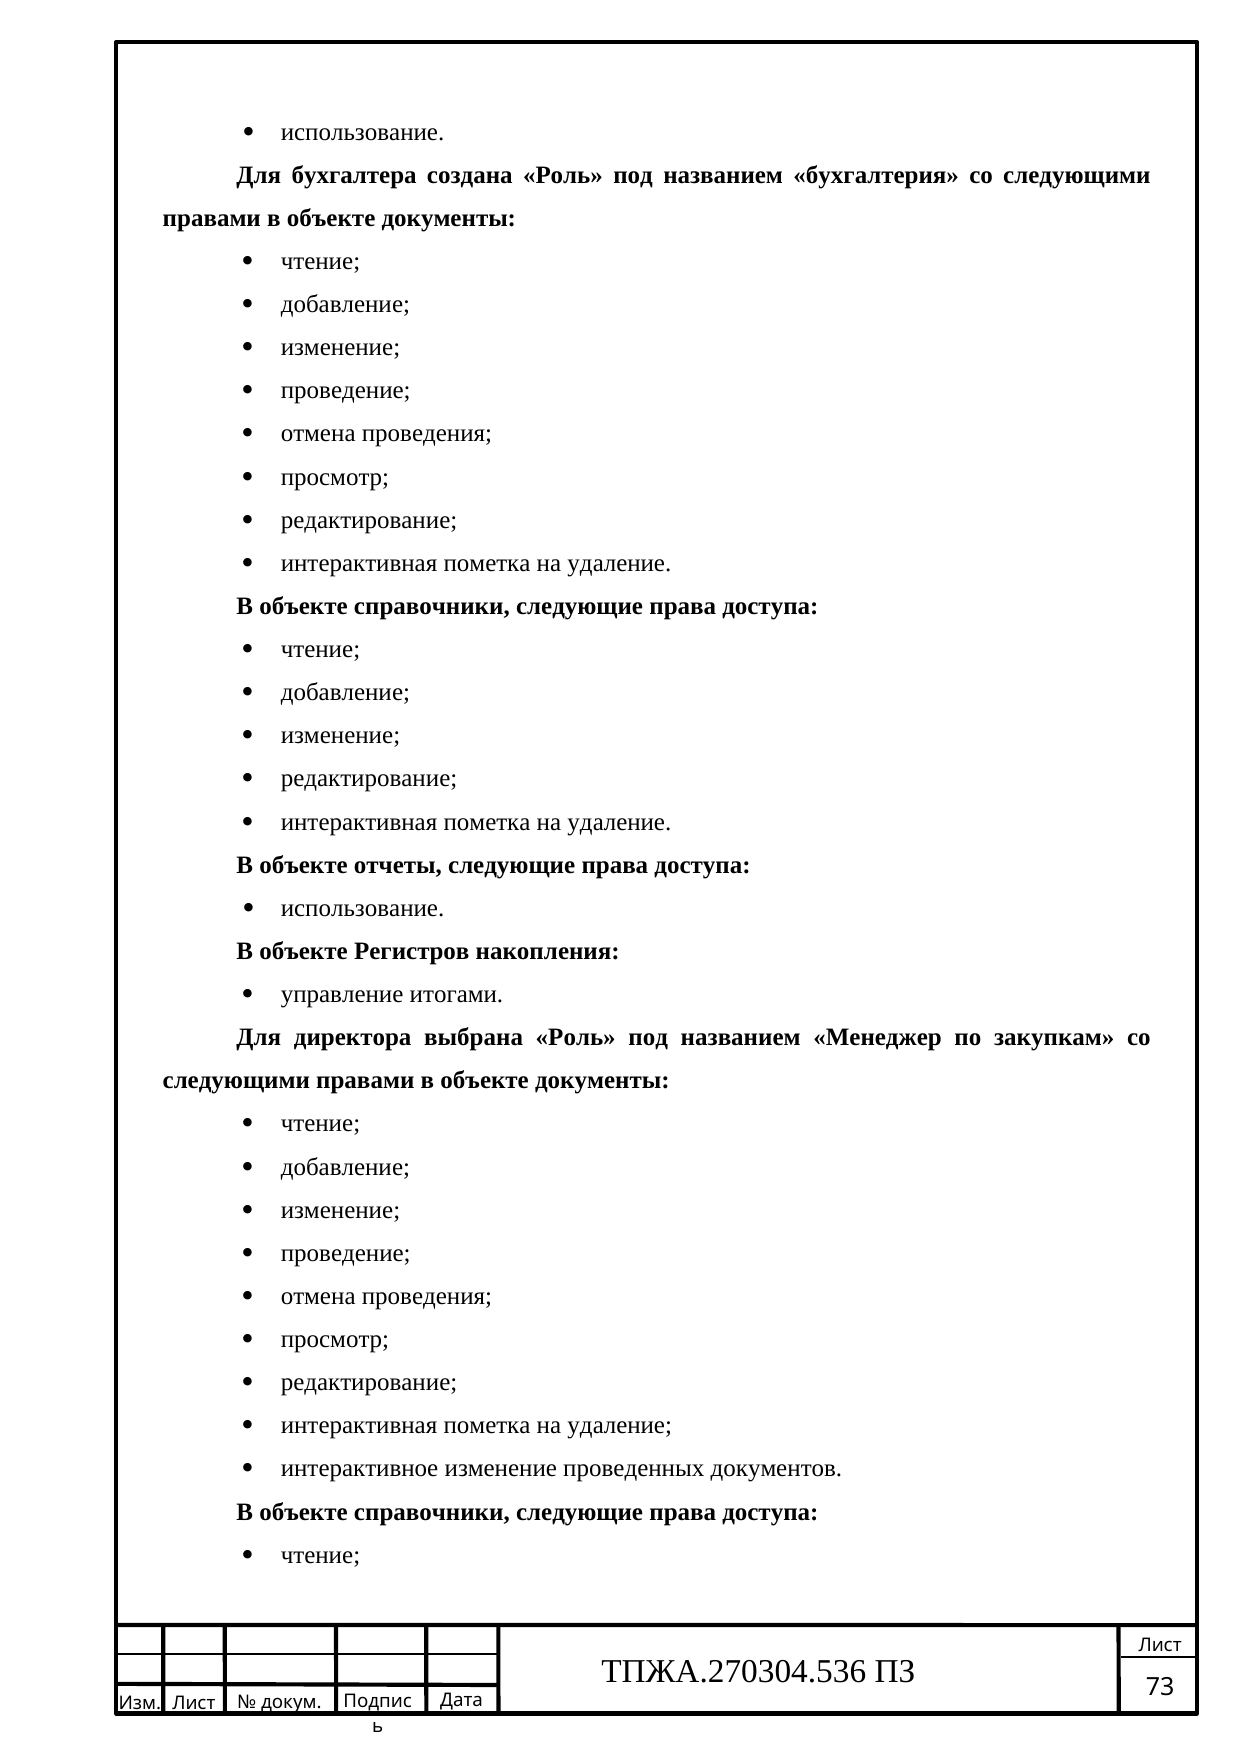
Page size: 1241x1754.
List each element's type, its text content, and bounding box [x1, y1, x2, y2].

list проведение; [243, 1238, 1152, 1267]
text В объекте справочники, следующие права доступа: [162, 1497, 1152, 1525]
list проведение; [243, 375, 1152, 404]
list просмотр; [243, 1324, 1152, 1353]
list отмена проведения; [243, 418, 1152, 447]
list добавление; [243, 289, 1152, 318]
list добавление; [243, 1152, 1152, 1180]
list интерактивная пометка на удаление; [243, 1410, 1152, 1439]
list редактирование; [243, 505, 1152, 533]
list добавление; [243, 677, 1152, 706]
list изменение; [243, 332, 1152, 361]
text В объекте справочники, следующие права доступа: [162, 591, 1152, 620]
text В объекте Регистров накопления: [162, 936, 1152, 965]
list отмена проведения; [243, 1281, 1152, 1310]
list чтение; [243, 246, 1152, 275]
list изменение; [243, 1195, 1152, 1223]
text В объекте отчеты, следующие права доступа: [162, 850, 1152, 878]
text Для бухгалтера создана «Роль» под названием «бухгалтерия» со следующими правами в объекте документы: [162, 160, 1152, 232]
list интерактивная пометка на удаление. [243, 548, 1152, 577]
list редактирование; [243, 1367, 1152, 1396]
list редактирование; [243, 763, 1152, 792]
list интерактивная пометка на удаление. [243, 807, 1152, 835]
list чтение; [243, 1540, 1152, 1568]
list просмотр; [243, 462, 1152, 490]
text Для директора выбрана «Роль» под названием «Менеджер по закупкам» со следующими правами в объекте документы: [162, 1022, 1152, 1094]
list изменение; [243, 720, 1152, 749]
list управление итогами. [243, 979, 1152, 1008]
list использование. [244, 117, 1152, 145]
list чтение; [243, 634, 1152, 663]
list использование. [244, 893, 1152, 922]
list интерактивное изменение проведенных документов. [243, 1453, 1152, 1482]
list чтение; [243, 1108, 1152, 1137]
